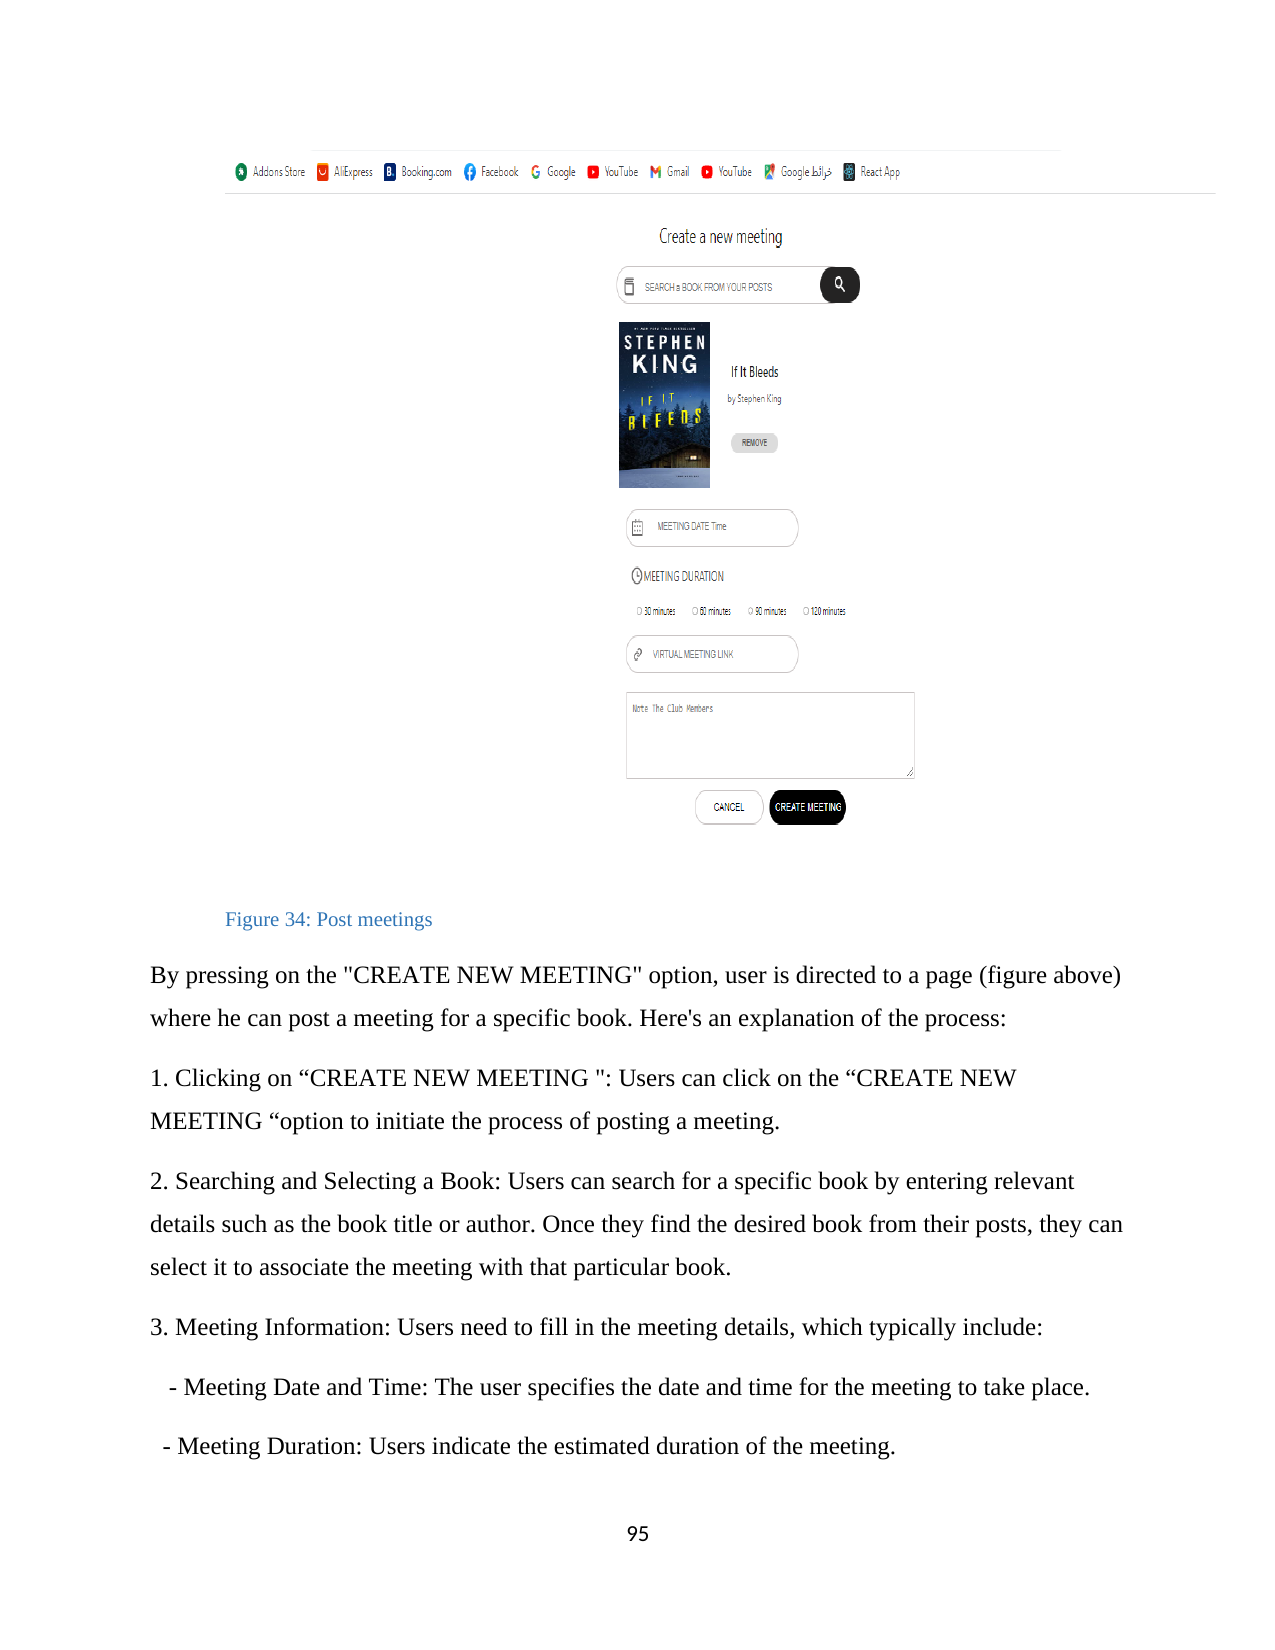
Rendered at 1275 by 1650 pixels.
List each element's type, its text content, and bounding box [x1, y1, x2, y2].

text By pressing on the "CREATE NEW MEETING" option, user is directed to a page (figure above) where he can post a meeting for a specific book. Here's an explanation of the process: [150, 960, 1125, 1032]
text - Meeting Duration: Users indicate the estimated duration of the meeting. [150, 1431, 1125, 1460]
text - Meeting Date and Time: The user specifies the date and time for the meeting to take place. [150, 1372, 1125, 1400]
picture [225, 150, 1216, 877]
text 3. Meeting Information: Users need to fill in the meeting details, which typically include: [150, 1312, 1125, 1341]
text 1. Clicking on “CREATE NEW MEETING ": Users can click on the “CREATE NEW MEETING “option to initiate the process of posting a meeting. [150, 1063, 1125, 1135]
text 2. Searching and Selecting a Book: Users can search for a specific book by entering relevant details such as the book title or author. Once they find the desired book from their posts, they can select it to associate the meeting with that particular book. [150, 1166, 1125, 1281]
text Figure 34: Post meetings [150, 907, 1125, 931]
